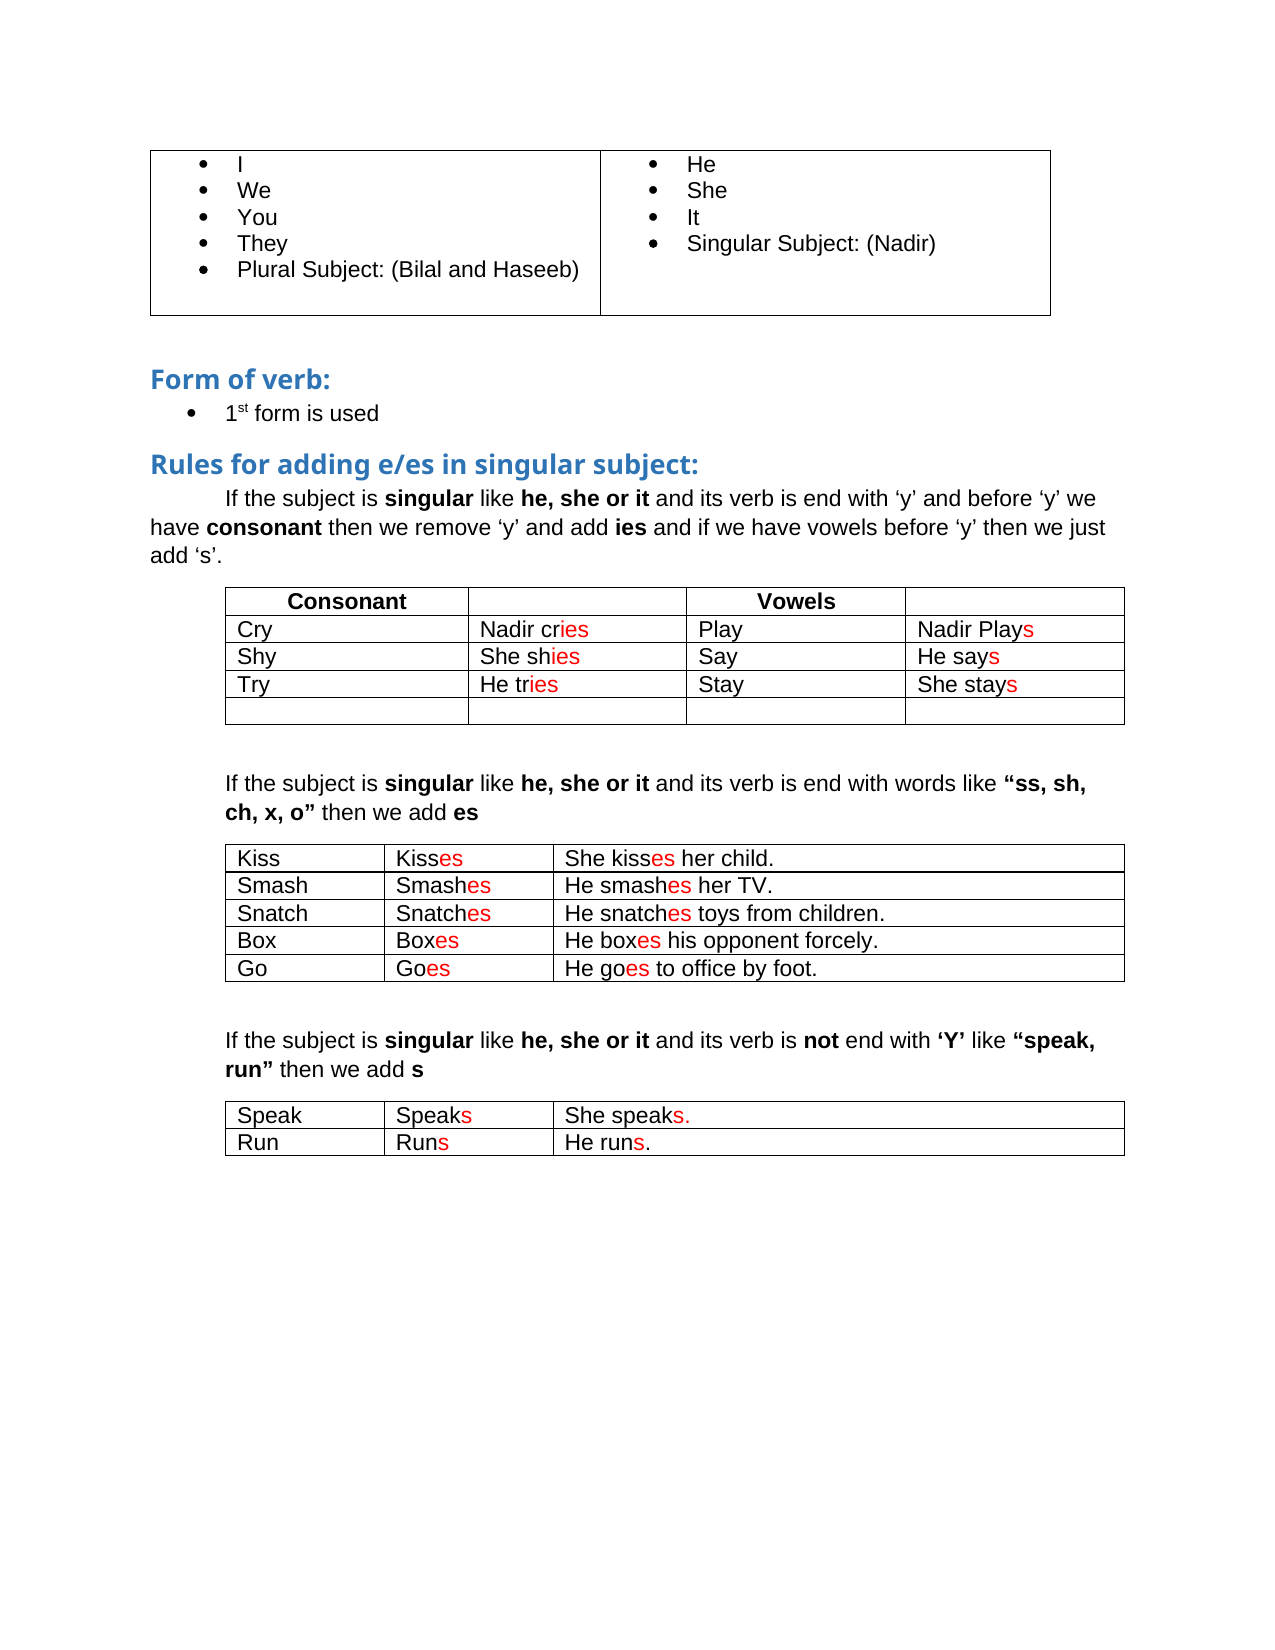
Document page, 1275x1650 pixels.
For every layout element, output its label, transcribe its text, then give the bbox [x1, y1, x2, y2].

table_cell Goes [385, 955, 553, 981]
table_cell Stay [687, 671, 905, 697]
table_cell He She It Singular Subject: (Nadir) [601, 151, 1050, 314]
table_header Kisses [385, 845, 553, 871]
table_cell Snatch [226, 900, 384, 926]
table_cell [906, 698, 1124, 724]
table_cell He snatches toys from children. [554, 900, 1124, 926]
table_cell He runs. [554, 1129, 1124, 1155]
subtitle Rules for adding e/es in singular subject: [150, 446, 1125, 482]
table_cell Runs [385, 1129, 553, 1155]
text If the subject is singular like he, she or it and its verb is not end with ‘Y’ like “speak, run” then we add s [225, 1027, 1125, 1082]
table_header She speaks. [554, 1102, 1124, 1128]
table_cell He tries [469, 671, 686, 697]
table_cell I We You They Plural Subject: (Bilal and Haseeb) [151, 151, 600, 314]
table_header Speak [226, 1102, 384, 1128]
table_cell Smashes [385, 873, 553, 899]
table_header Consonant [226, 588, 468, 615]
table_cell He goes to office by foot. [554, 955, 1124, 981]
table_header [469, 588, 686, 615]
table_cell Smash [226, 873, 384, 899]
table_cell Shy [226, 643, 468, 669]
table_cell Boxes [385, 927, 553, 953]
table_cell Go [226, 955, 384, 981]
table_cell He boxes his opponent forcely. [554, 927, 1124, 953]
table_header Speaks [385, 1102, 553, 1128]
table_cell [469, 698, 686, 724]
table_cell Box [226, 927, 384, 953]
table_cell He says [906, 643, 1124, 669]
text If the subject is singular like he, she or it and its verb is end with words like “ss, sh, ch, x, o” then we add es [225, 770, 1125, 825]
table_cell Snatches [385, 900, 553, 926]
table_cell She shies [469, 643, 686, 669]
table_cell Nadir Plays [906, 616, 1124, 642]
table_header Vowels [687, 588, 905, 615]
table_cell Say [687, 643, 905, 669]
table_cell Try [226, 671, 468, 697]
table_cell She stays [906, 671, 1124, 697]
text If the subject is singular like he, she or it and its verb is end with ‘y’ and before ‘y’ we have consonant then we remove ‘y’ and add ies and if we have vowels before ‘y’ then we just add ‘s’. [150, 485, 1125, 568]
table_header Kiss [226, 845, 384, 871]
list 1st form is used [187, 400, 1125, 427]
table_cell He smashes her TV. [554, 873, 1124, 899]
table_header [906, 588, 1124, 615]
table_cell Cry [226, 616, 468, 642]
subtitle Form of verb: [150, 361, 1125, 397]
table_cell Play [687, 616, 905, 642]
table_cell Run [226, 1129, 384, 1155]
table_cell [226, 698, 468, 724]
table_cell Nadir cries [469, 616, 686, 642]
table_header She kisses her child. [554, 845, 1124, 871]
table_cell [687, 698, 905, 724]
